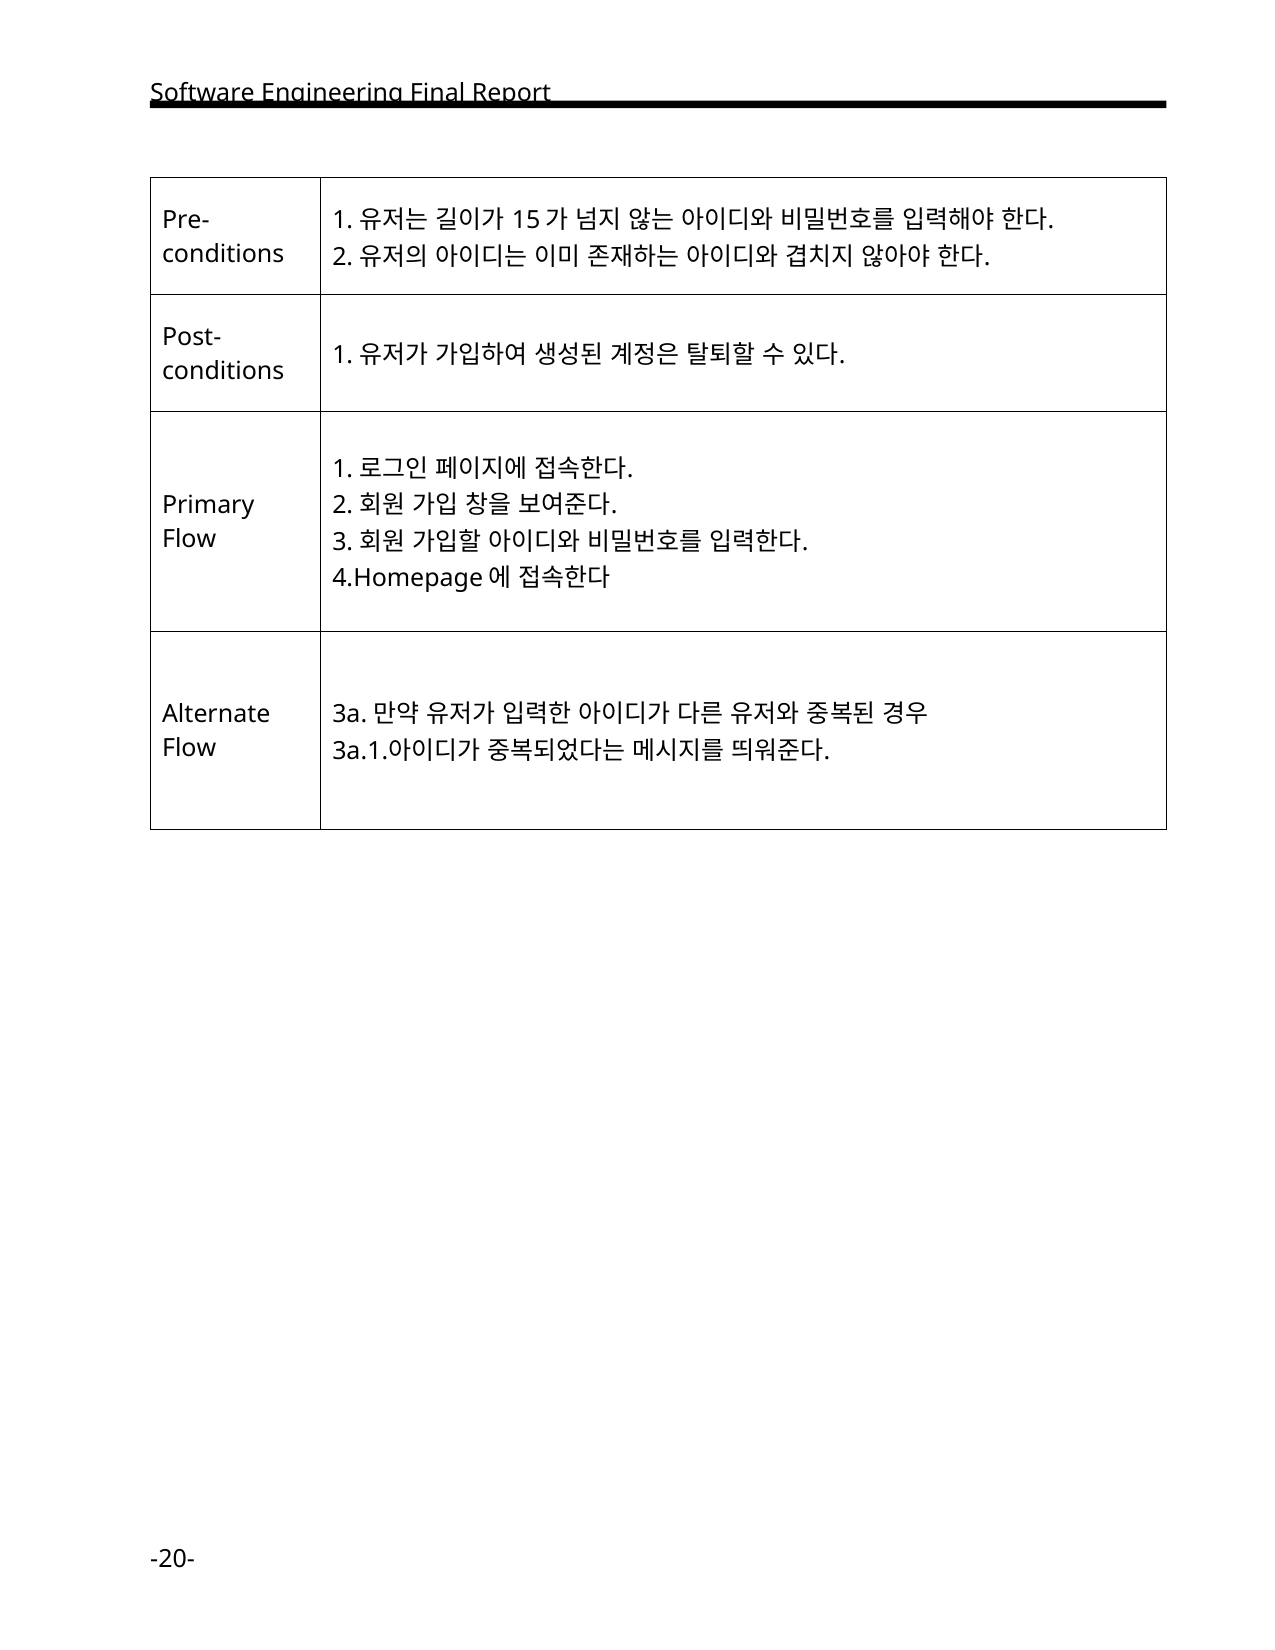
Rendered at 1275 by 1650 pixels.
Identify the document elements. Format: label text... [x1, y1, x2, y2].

table_cell 1. 유저는 길이가 15가 넘지 않는 아이디와 비밀번호를 입력해야 한다. 2. 유저의 아이디는 이미 존재하는 아이디와 겹치지 않아야 한다. [321, 178, 1166, 294]
table_cell Post-conditions [151, 295, 320, 411]
table_cell 3a. 만약 유저가 입력한 아이디가 다른 유저와 중복된 경우 3a.1.아이디가 중복되었다는 메시지를 띄워준다. [321, 632, 1166, 829]
table_cell 1. 유저가 가입하여 생성된 계정은 탈퇴할 수 있다. [321, 295, 1166, 411]
table_cell Pre-conditions [151, 178, 320, 294]
table_cell Primary Flow [151, 412, 320, 631]
table_cell 1. 로그인 페이지에 접속한다. 2. 회원 가입 창을 보여준다. 3. 회원 가입할 아이디와 비밀번호를 입력한다. 4.Homepage에 접속한다 [321, 412, 1166, 631]
table_cell Alternate Flow [151, 632, 320, 829]
